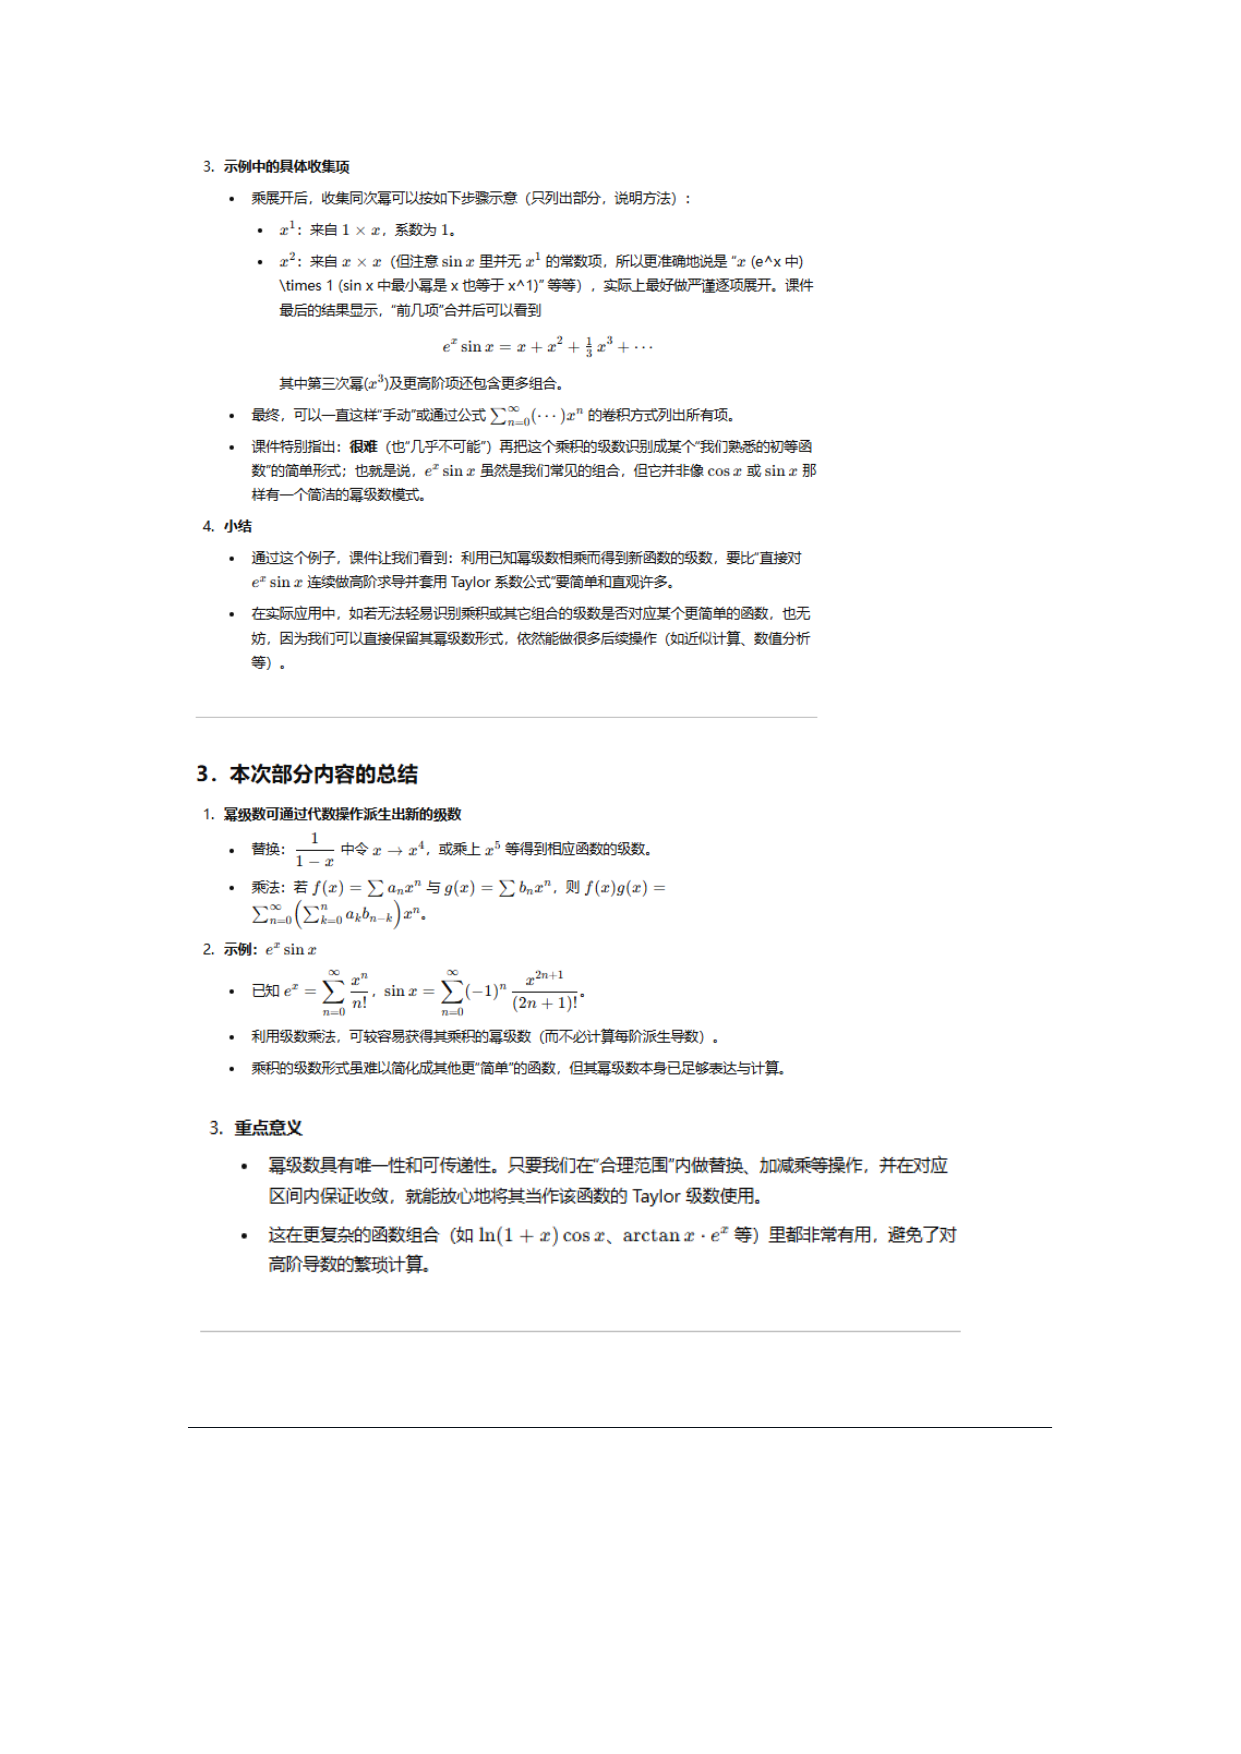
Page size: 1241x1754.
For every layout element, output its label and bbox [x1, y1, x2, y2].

picture [187, 152, 1053, 1081]
picture [187, 1102, 1053, 1347]
